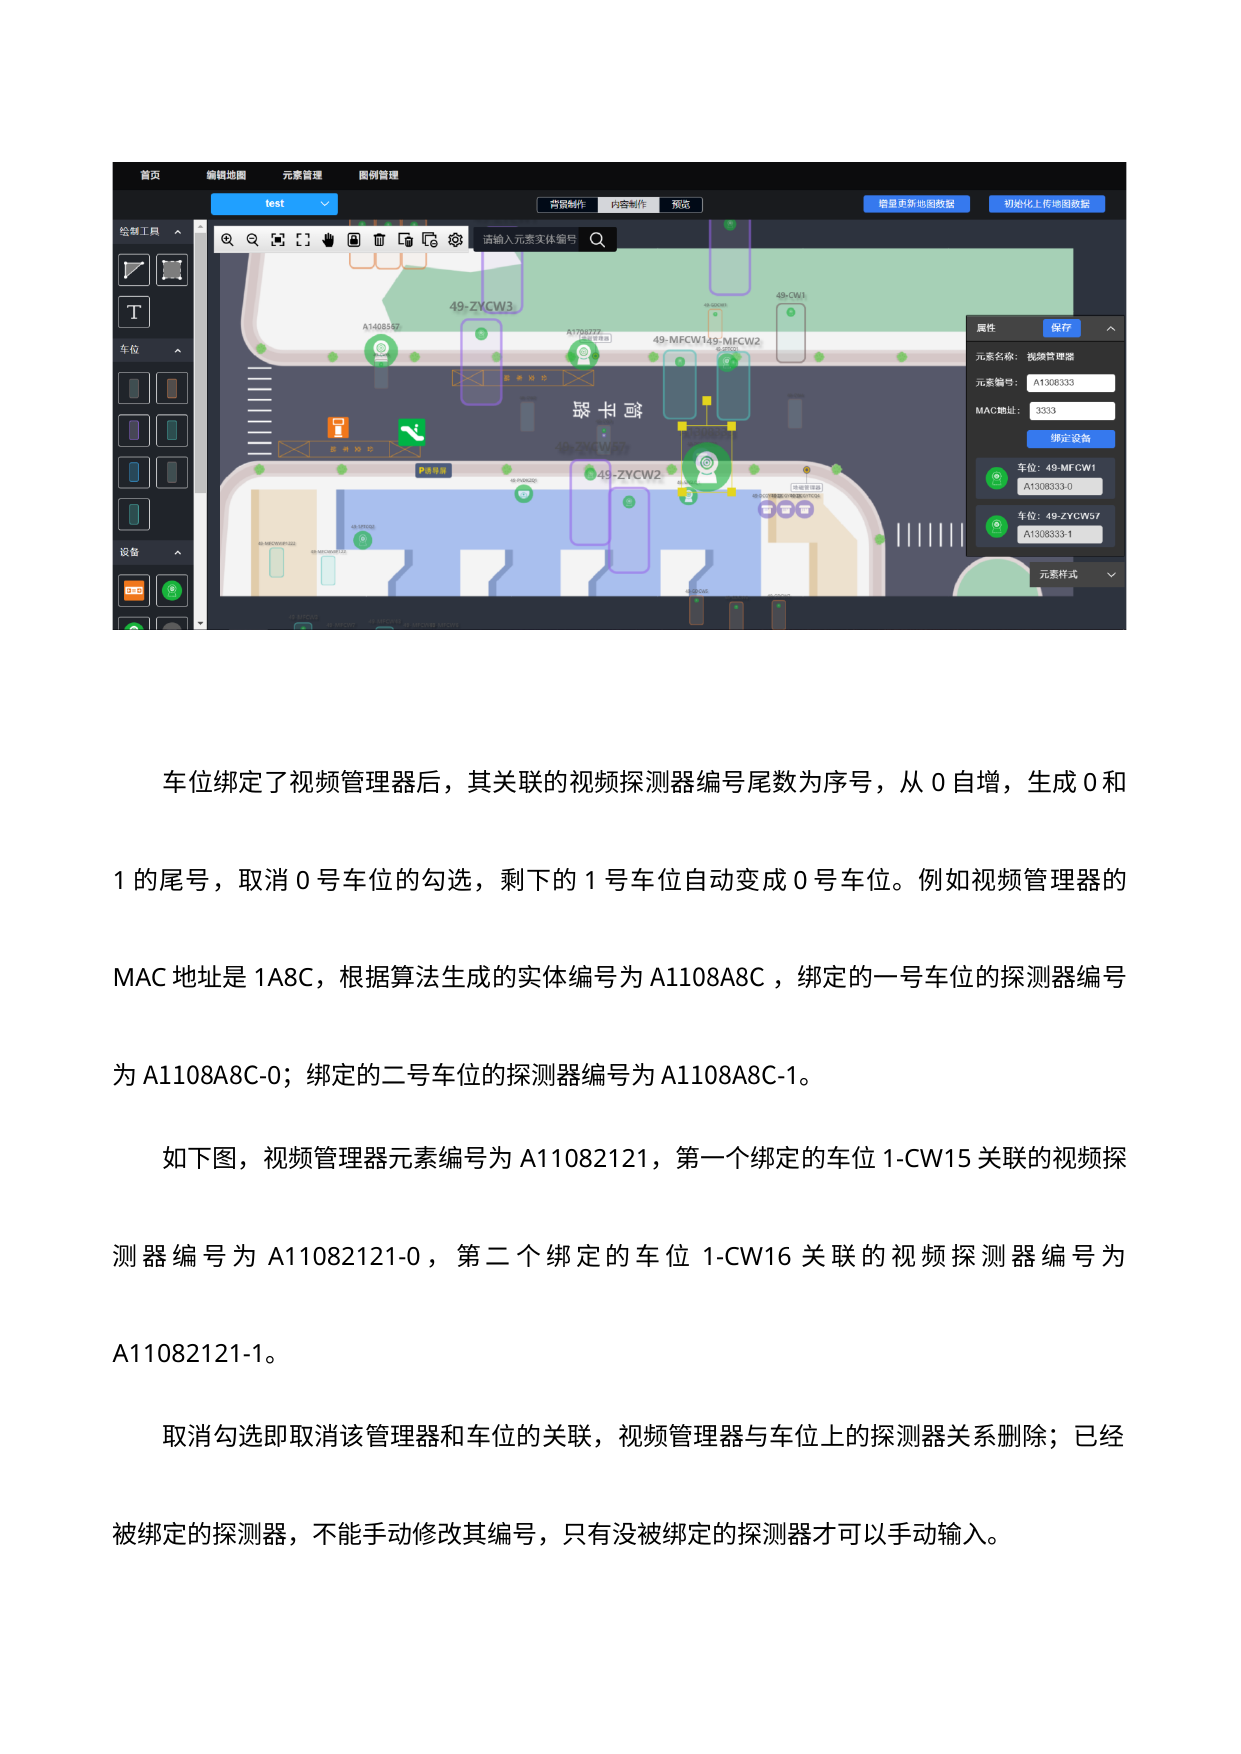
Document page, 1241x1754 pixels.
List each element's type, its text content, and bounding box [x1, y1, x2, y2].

text 如下图，视频管理器元素编号为A11082121，第一个绑定的车位1-CW15关联的视频探测器编号为A11082121-0，第二个绑定的车位1-CW16关联的视频探测器编号为A11082121-1。 [112, 1124, 1128, 1384]
picture [112, 162, 1127, 630]
text 车位绑定了视频管理器后，其关联的视频探测器编号尾数为序号，从0自增，生成0和1的尾号，取消0号车位的勾选，剩下的1号车位自动变成0号车位。例如视频管理器的MAC地址是1A8C，根据算法生成的实体编号为A1108A8C ，绑定的一号车位的探测器编号为 A1108A8C-0；绑定的二号车位的探测器编号为A1108A8C-1。 [112, 748, 1128, 1106]
text 取消勾选即取消该管理器和车位的关联，视频管理器与车位上的探测器关系删除；已经被绑定的探测器，不能手动修改其编号，只有没被绑定的探测器才可以手动输入。 [112, 1402, 1128, 1565]
